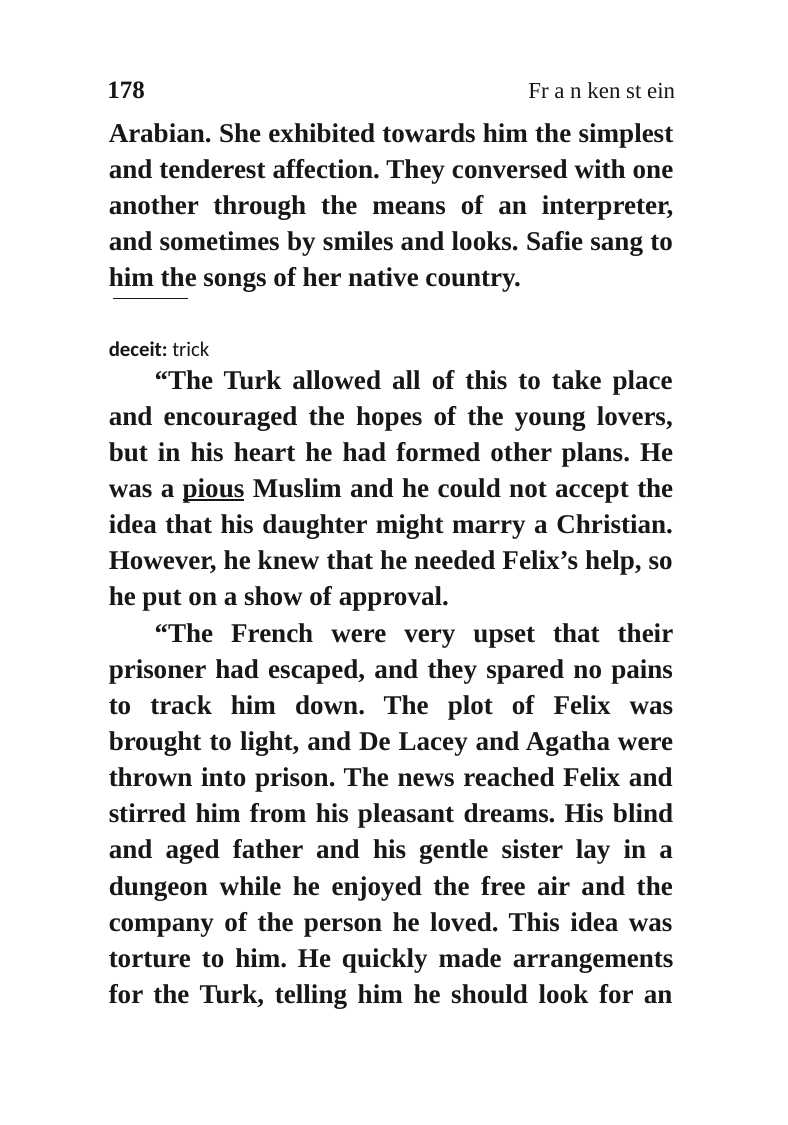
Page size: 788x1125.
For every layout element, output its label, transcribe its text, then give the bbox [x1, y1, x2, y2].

text “The Turk allowed all of this to take place and encouraged the hopes of the young lovers, but in his heart he had formed other plans. He was a pious Muslim and he could not accept the idea that his daughter might marry a Christian. However, he knew that he needed Felix’s help, so he put on a show of approval. [108, 364, 673, 611]
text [108, 617, 673, 1009]
text deceit: trick [108, 337, 453, 362]
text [108, 117, 673, 292]
